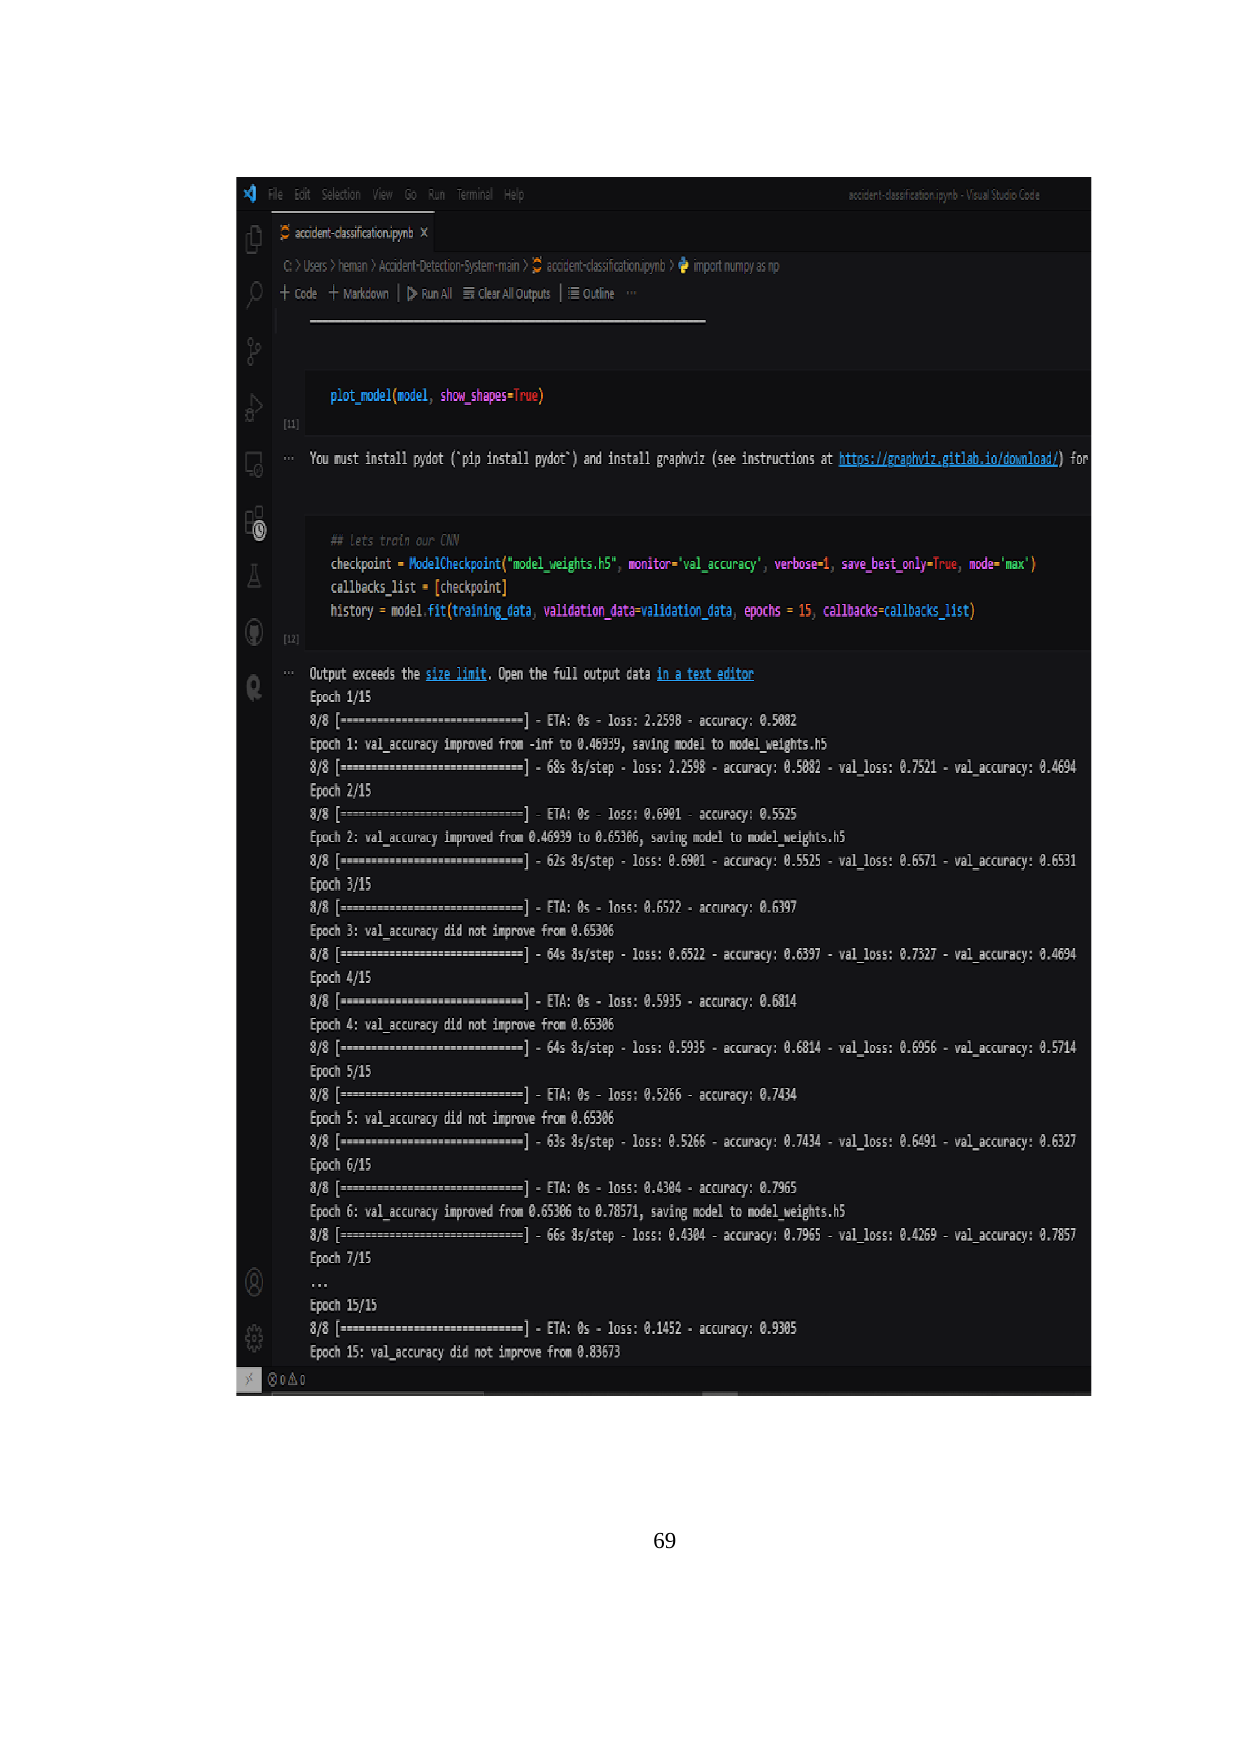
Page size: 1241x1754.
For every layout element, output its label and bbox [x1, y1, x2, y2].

picture [236, 177, 1092, 1396]
